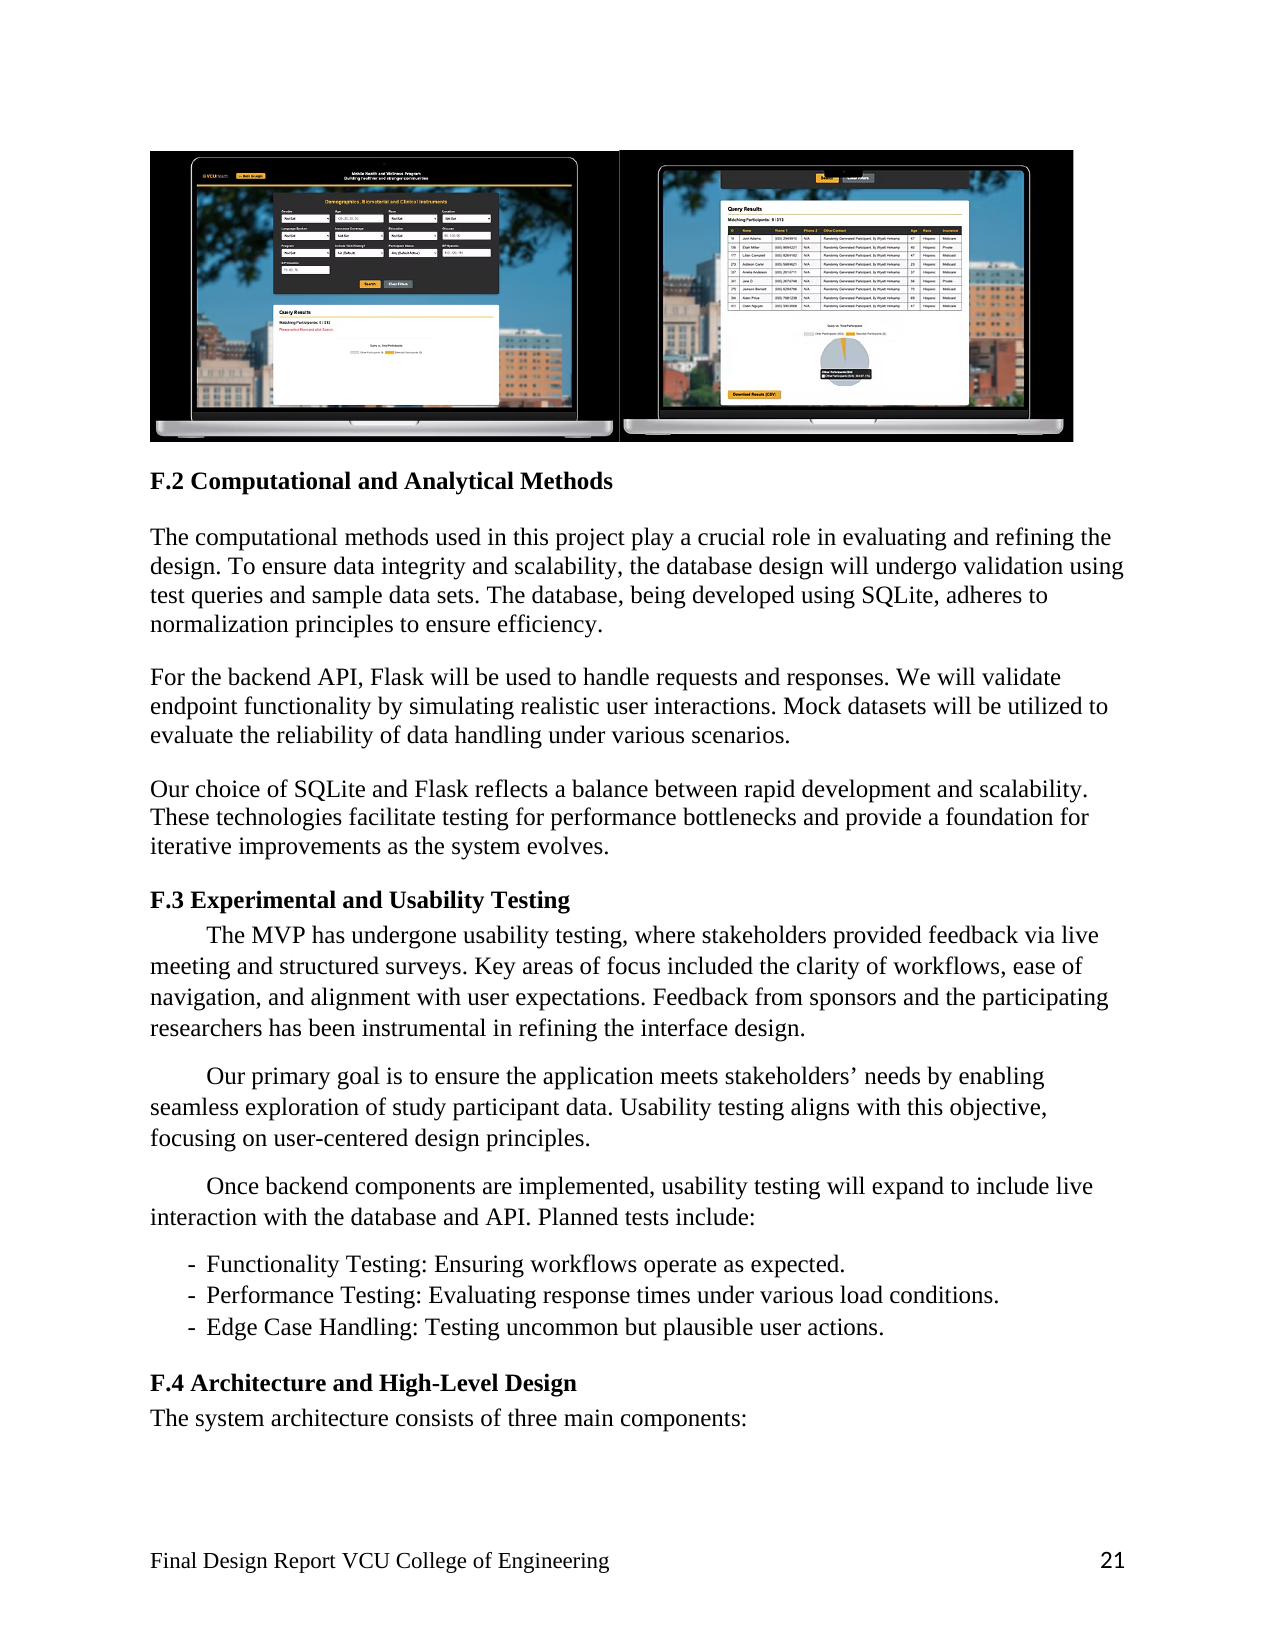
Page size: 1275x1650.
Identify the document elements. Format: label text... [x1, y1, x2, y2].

text Our primary goal is to ensure the application meets stakeholders’ needs by enabling seamless exploration of study participant data. Usability testing aligns with this objective, focusing on user-centered design principles. [150, 1061, 1125, 1152]
list Edge Case Handling: Testing uncommon but plausible user actions. [187, 1312, 1125, 1340]
text Once backend components are implemented, usability testing will expand to include live interaction with the database and API. Planned tests include: [150, 1171, 1125, 1231]
text The system architecture consists of three main components: [150, 1403, 1125, 1432]
subtitle F.4 Architecture and High-Level Design [150, 1368, 1125, 1396]
list Performance Testing: Evaluating response times under various load conditions. [187, 1281, 1125, 1309]
picture [150, 150, 1074, 442]
text The computational methods used in this project play a crucial role in evaluating and refining the design. To ensure data integrity and scalability, the database design will undergo validation using test queries and sample data sets. The database, being developed using SQLite, adheres to normalization principles to ensure efficiency. [150, 522, 1125, 637]
list Functionality Testing: Ensuring workflows operate as expected. [187, 1249, 1125, 1278]
subtitle F.3 Experimental and Usability Testing [150, 885, 1125, 914]
text For the backend API, Flask will be used to handle requests and responses. We will validate endpoint functionality by simulating realistic user interactions. Mock datasets will be utilized to evaluate the reliability of data handling under various scenarios. [150, 662, 1125, 749]
subtitle F.2 Computational and Analytical Methods [150, 466, 1125, 495]
text Our choice of SQLite and Flask reflects a balance between rapid development and scalability. These technologies facilitate testing for performance bottlenecks and provide a foundation for iterative improvements as the system evolves. [150, 774, 1125, 860]
text The MVP has undergone usability testing, where stakeholders provided feedback via live meeting and structured surveys. Key areas of focus included the clarity of workflows, ease of navigation, and alignment with user expectations. Feedback from sponsors and the participating researchers has been instrumental in refining the interface design. [150, 920, 1125, 1042]
